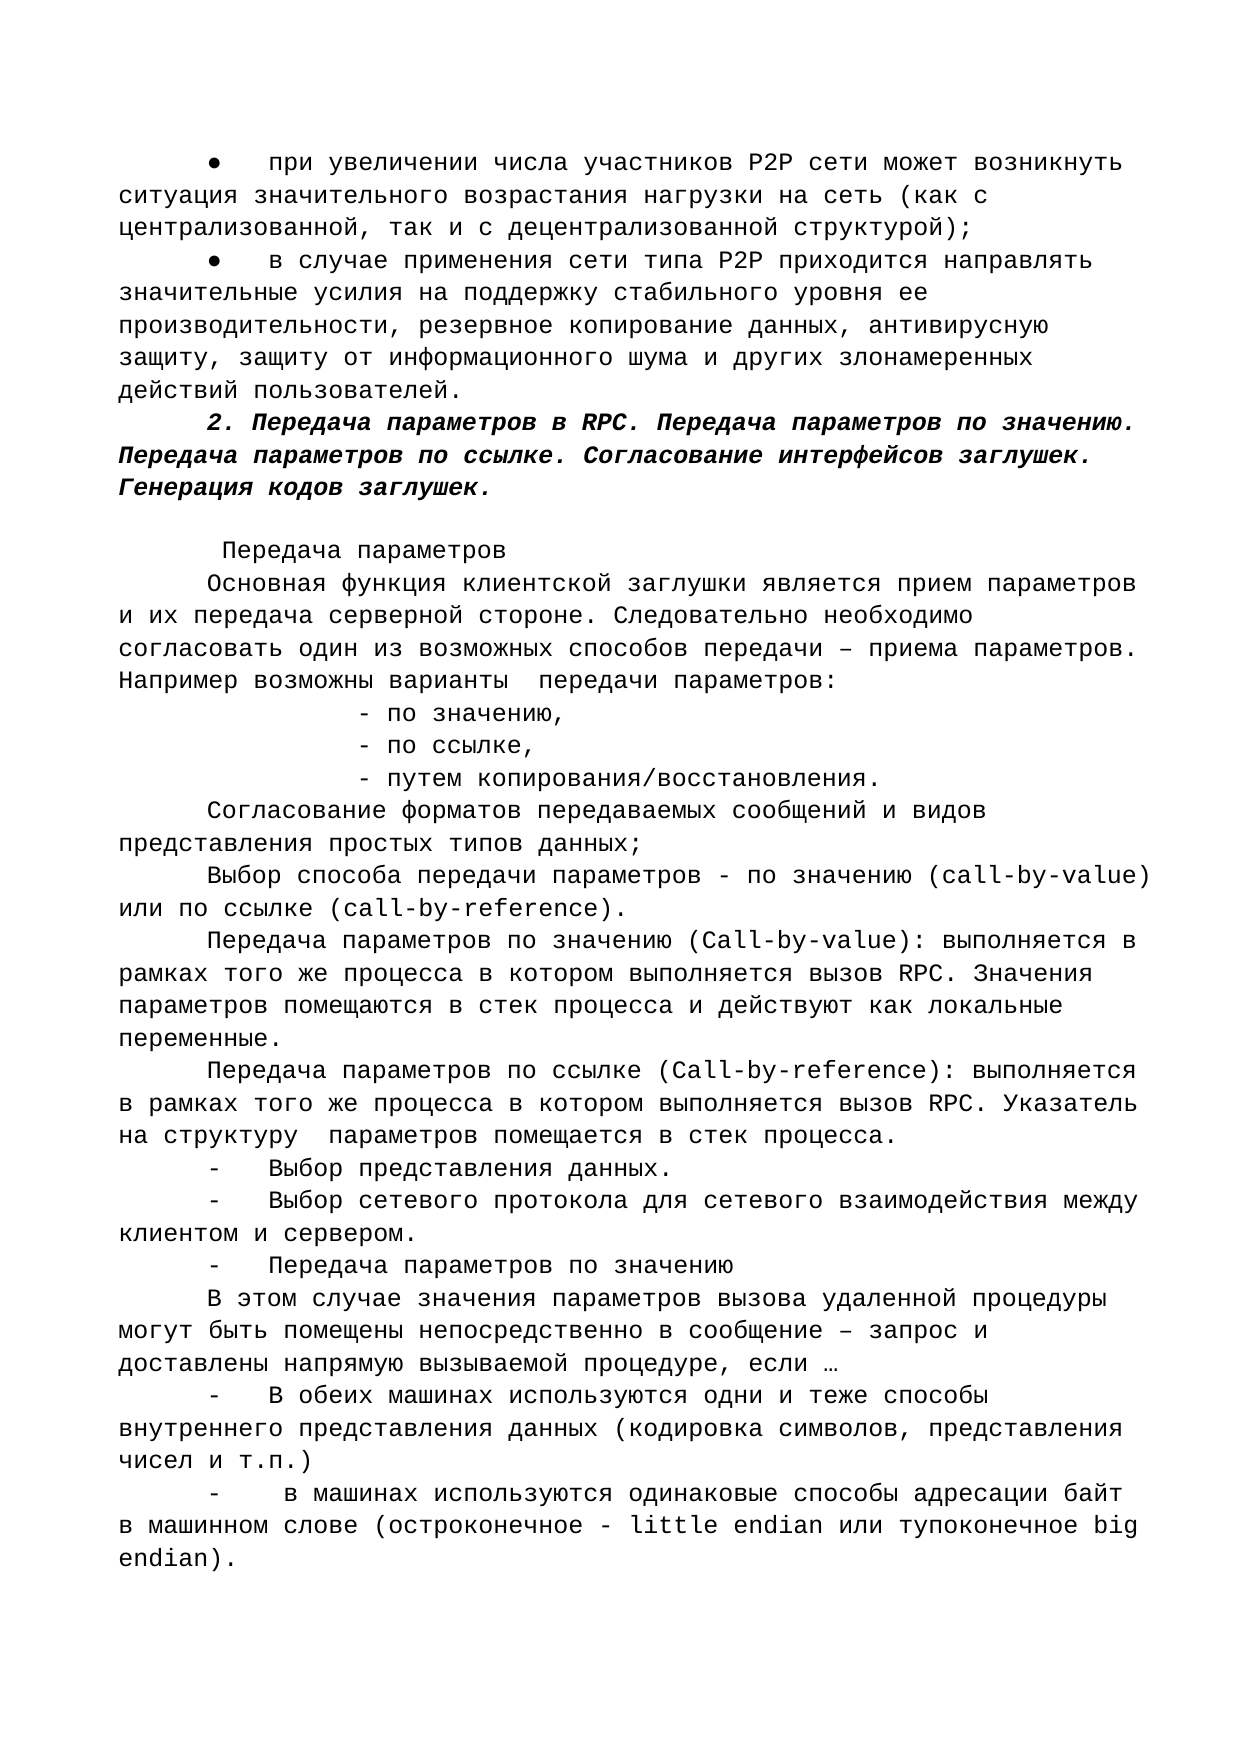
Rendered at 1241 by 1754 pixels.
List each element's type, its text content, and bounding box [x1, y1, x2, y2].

text Передача параметров по значению (Call-by-value): выполняется в рамках того же процесса в котором выполняется вызов RPC. Значения параметров помещаются в стек процесса и действуют как локальные переменные. [118, 928, 1152, 1053]
text - по значению, [118, 700, 1152, 728]
list В обеих машинах используются одни и теже способы внутреннего представления данных (кодировка символов, представления чисел и т.п.) [118, 1383, 1152, 1476]
list в случае применения сети типа P2P приходится направлять значительные усилия на поддержку стабильного уровня ее производительности, резервное копирование данных, антивирусную защиту, защиту от информационного шума и других злонамеренных действий пользователей. [118, 247, 1152, 406]
text В этом случае значения параметров вызова удаленной процедуры могут быть помещены непосредственно в сообщение – запрос и доставлены напрямую вызываемой процедуре, если … [118, 1285, 1152, 1378]
text - по ссылке, [118, 733, 1152, 761]
text Передача параметров [118, 538, 1152, 566]
text Выбор способа передачи параметров - по значению (call-by-value) или по ссылке (call-by-reference). [118, 863, 1152, 923]
list Передача параметров по значению [118, 1253, 1152, 1281]
text Согласование форматов передаваемых сообщений и видов представления простых типов данных; [118, 798, 1152, 858]
text Основная функция клиентской заглушки является прием параметров и их передача серверной стороне. Следовательно необходимо согласовать один из возможных способов передачи – приема параметров. Например возможны варианты передачи параметров: [118, 570, 1152, 696]
text Передача параметров по ссылке (Call-by-reference): выполняется в рамках того же процесса в котором выполняется вызов RPC. Указатель на структуру параметров помещается в стек процесса. [118, 1058, 1152, 1151]
list Выбор представления данных. [118, 1155, 1152, 1183]
list при увеличении числа участников P2P сети может возникнуть ситуация значительного возрастания нагрузки на сеть (как с централизованной, так и с децентрализованной структурой); [118, 150, 1152, 243]
text 2. Передача параметров в RPC. Передача параметров по значению. Передача параметров по ссылке. Согласование интерфейсов заглушек. Генерация кодов заглушек. [118, 410, 1152, 503]
text - путем копирования/восстановления. [118, 765, 1152, 793]
list Выбор сетевого протокола для сетевого взаимодействия между клиентом и сервером. [118, 1188, 1152, 1248]
list в машинах используются одинаковые способы адресации байт в машинном слове (остроконечное - little endian или тупоконечное big endian). [118, 1480, 1152, 1573]
